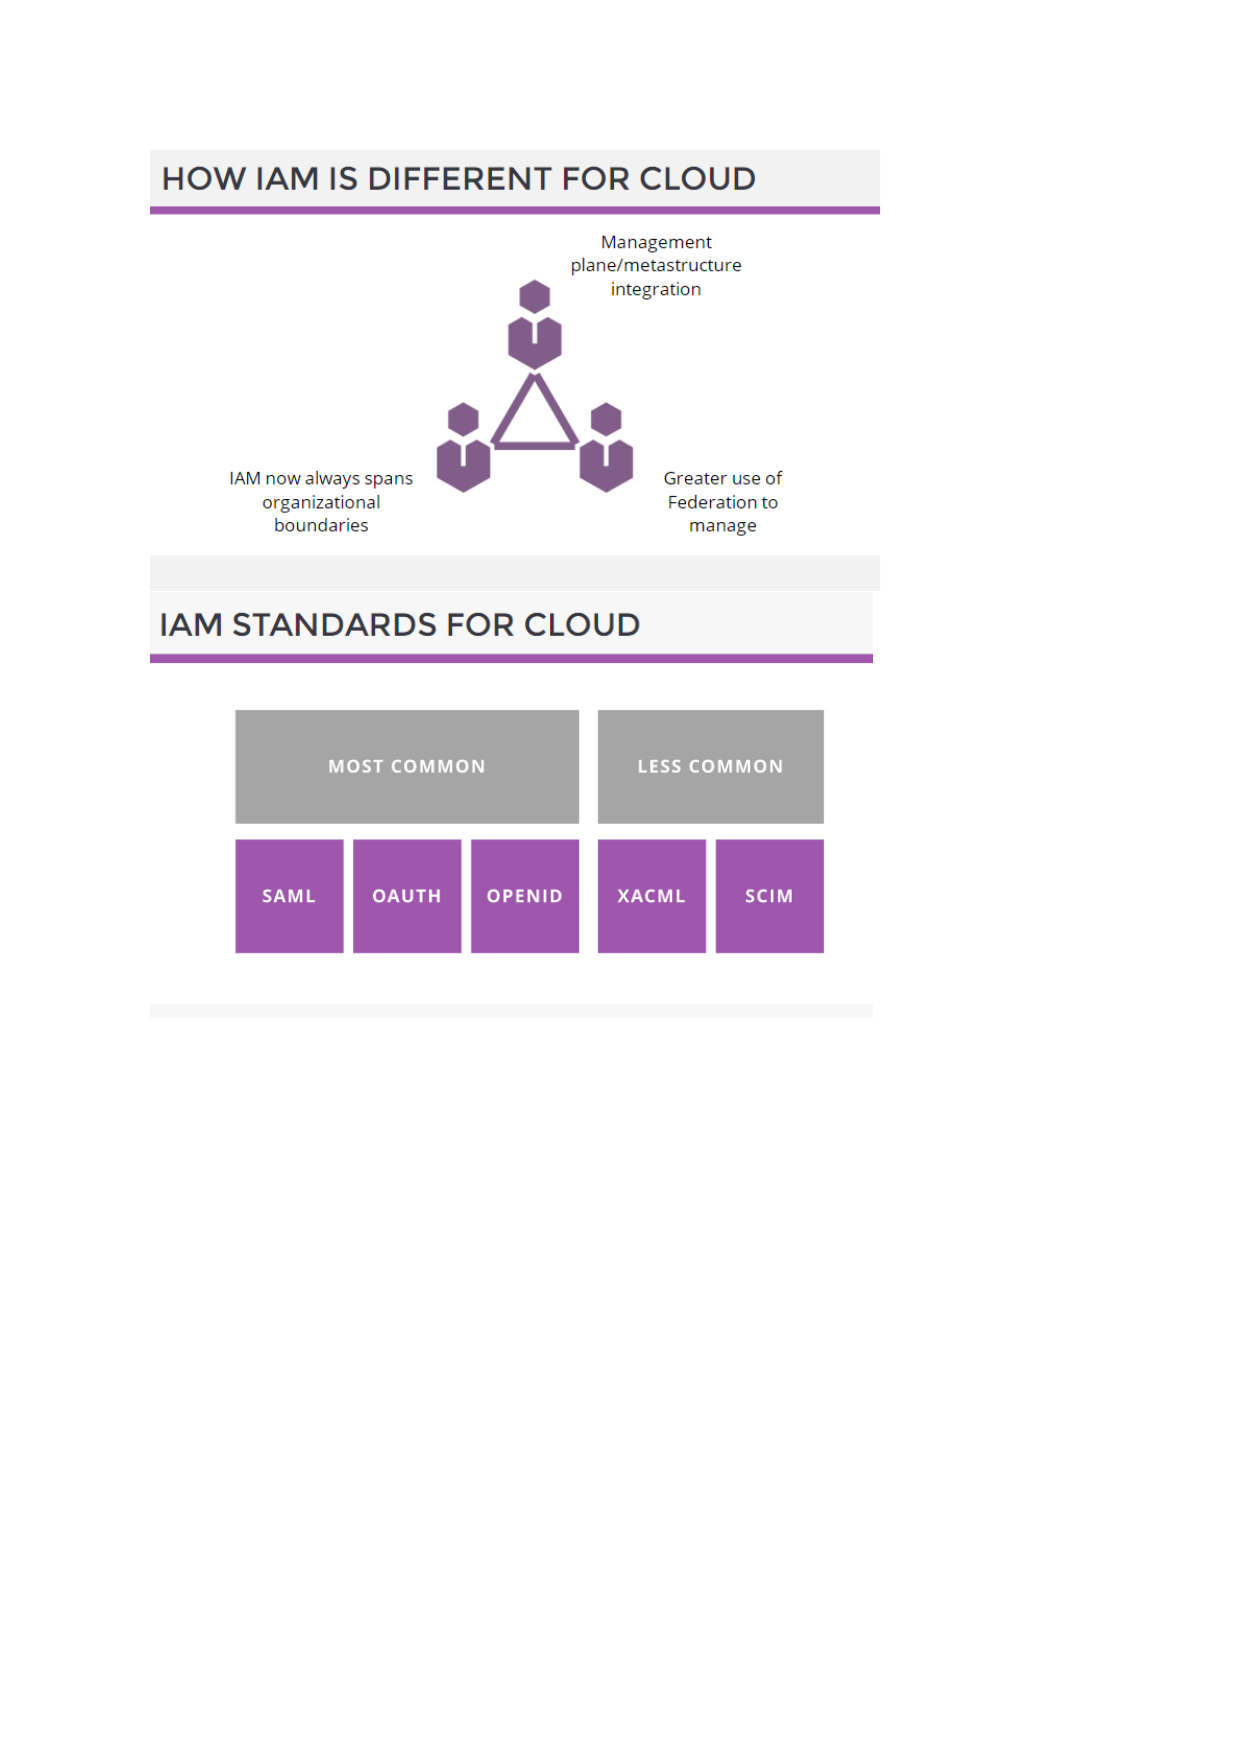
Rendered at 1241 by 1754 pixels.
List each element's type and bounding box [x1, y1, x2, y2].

picture [150, 150, 881, 591]
picture [150, 592, 873, 1018]
